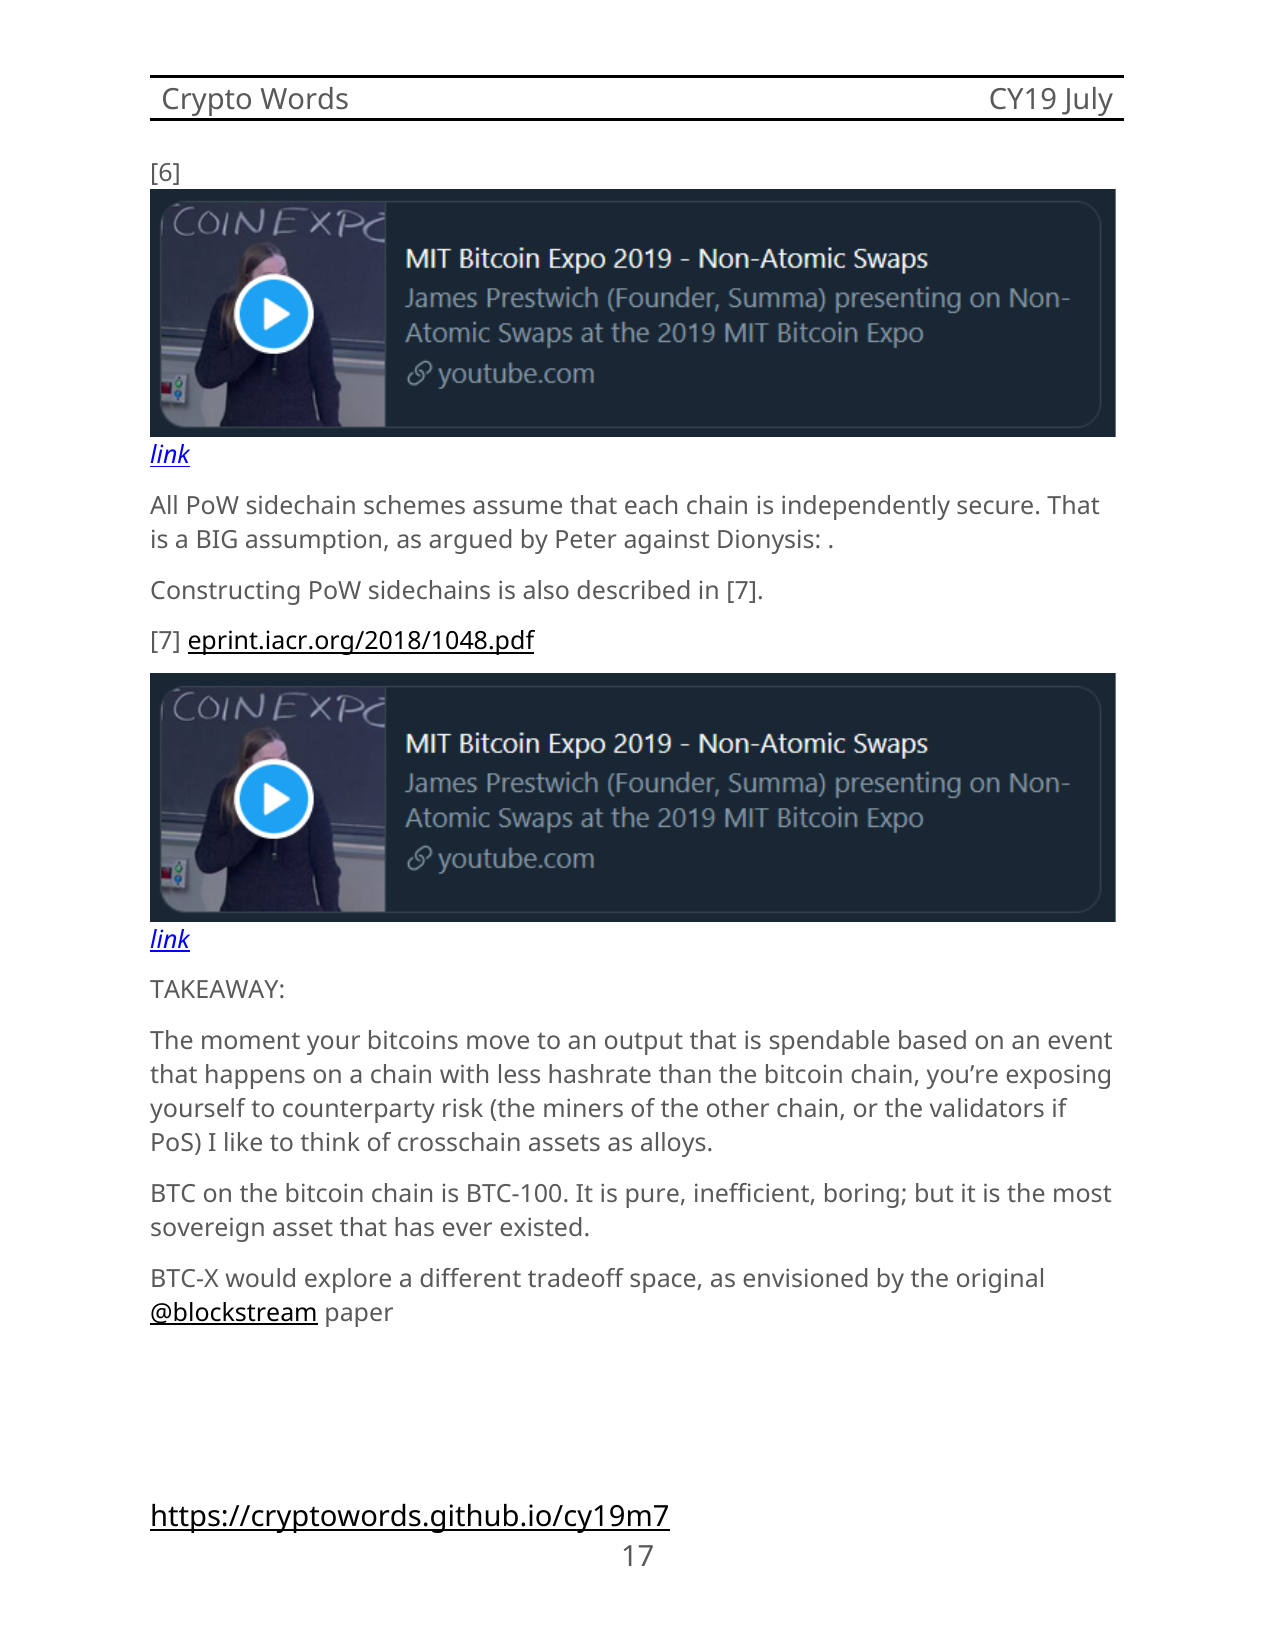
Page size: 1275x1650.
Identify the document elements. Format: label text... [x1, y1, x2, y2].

text [7] eprint.iacr.org/2018/1048.pdf [150, 623, 1125, 657]
text BTC-X would explore a different tradeoff space, as envisioned by the original @blockstream paper [150, 1261, 1125, 1329]
text BTC on the bitcoin chain is BTC-100. It is pure, inefficient, boring; but it is the most sovereign asset that has ever existed. [150, 1176, 1125, 1244]
text All PoW sidechain schemes assume that each chain is independently secure. That is a BIG assumption, as argued by Peter against Dionysis: . [150, 487, 1125, 556]
text Constructing PoW sidechains is also described in [7]. [150, 572, 1125, 606]
picture [150, 673, 1116, 922]
text TAKEAWAY: [150, 972, 1125, 1006]
picture [150, 189, 1116, 437]
text The moment your bitcoins move to an output that is spendable based on an event that happens on a chain with less hashrate than the bitcoin chain, you’re exposing yourself to counterparty risk (the miners of the other chain, or the validators if PoS) I like to think of crosschain assets as alloys. [150, 1023, 1125, 1159]
